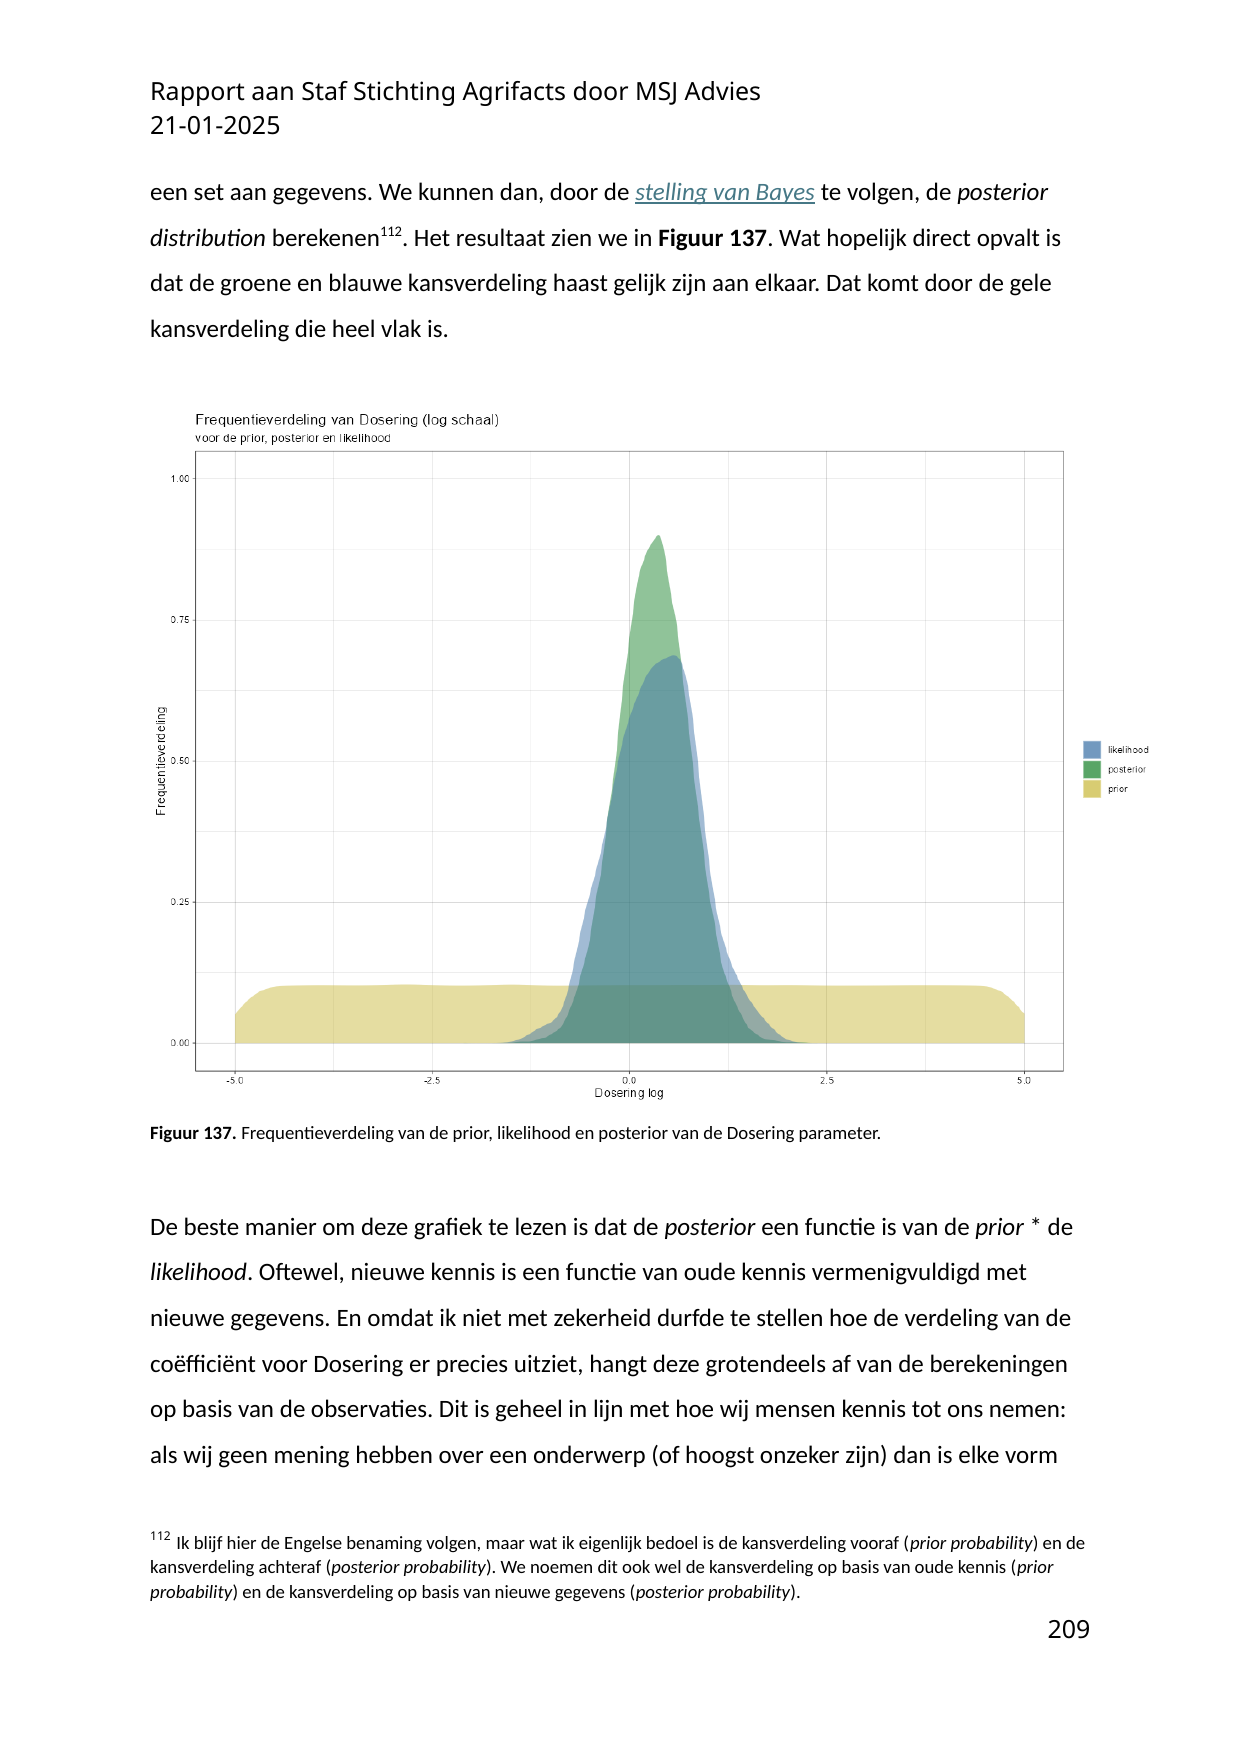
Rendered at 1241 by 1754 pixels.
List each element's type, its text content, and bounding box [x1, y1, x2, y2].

text Figuur 137. Frequentieverdeling van de prior, likelihood en posterior van de Dosering parameter. [150, 1121, 1090, 1144]
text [150, 176, 1090, 344]
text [150, 1211, 1090, 1470]
picture [150, 408, 1160, 1105]
